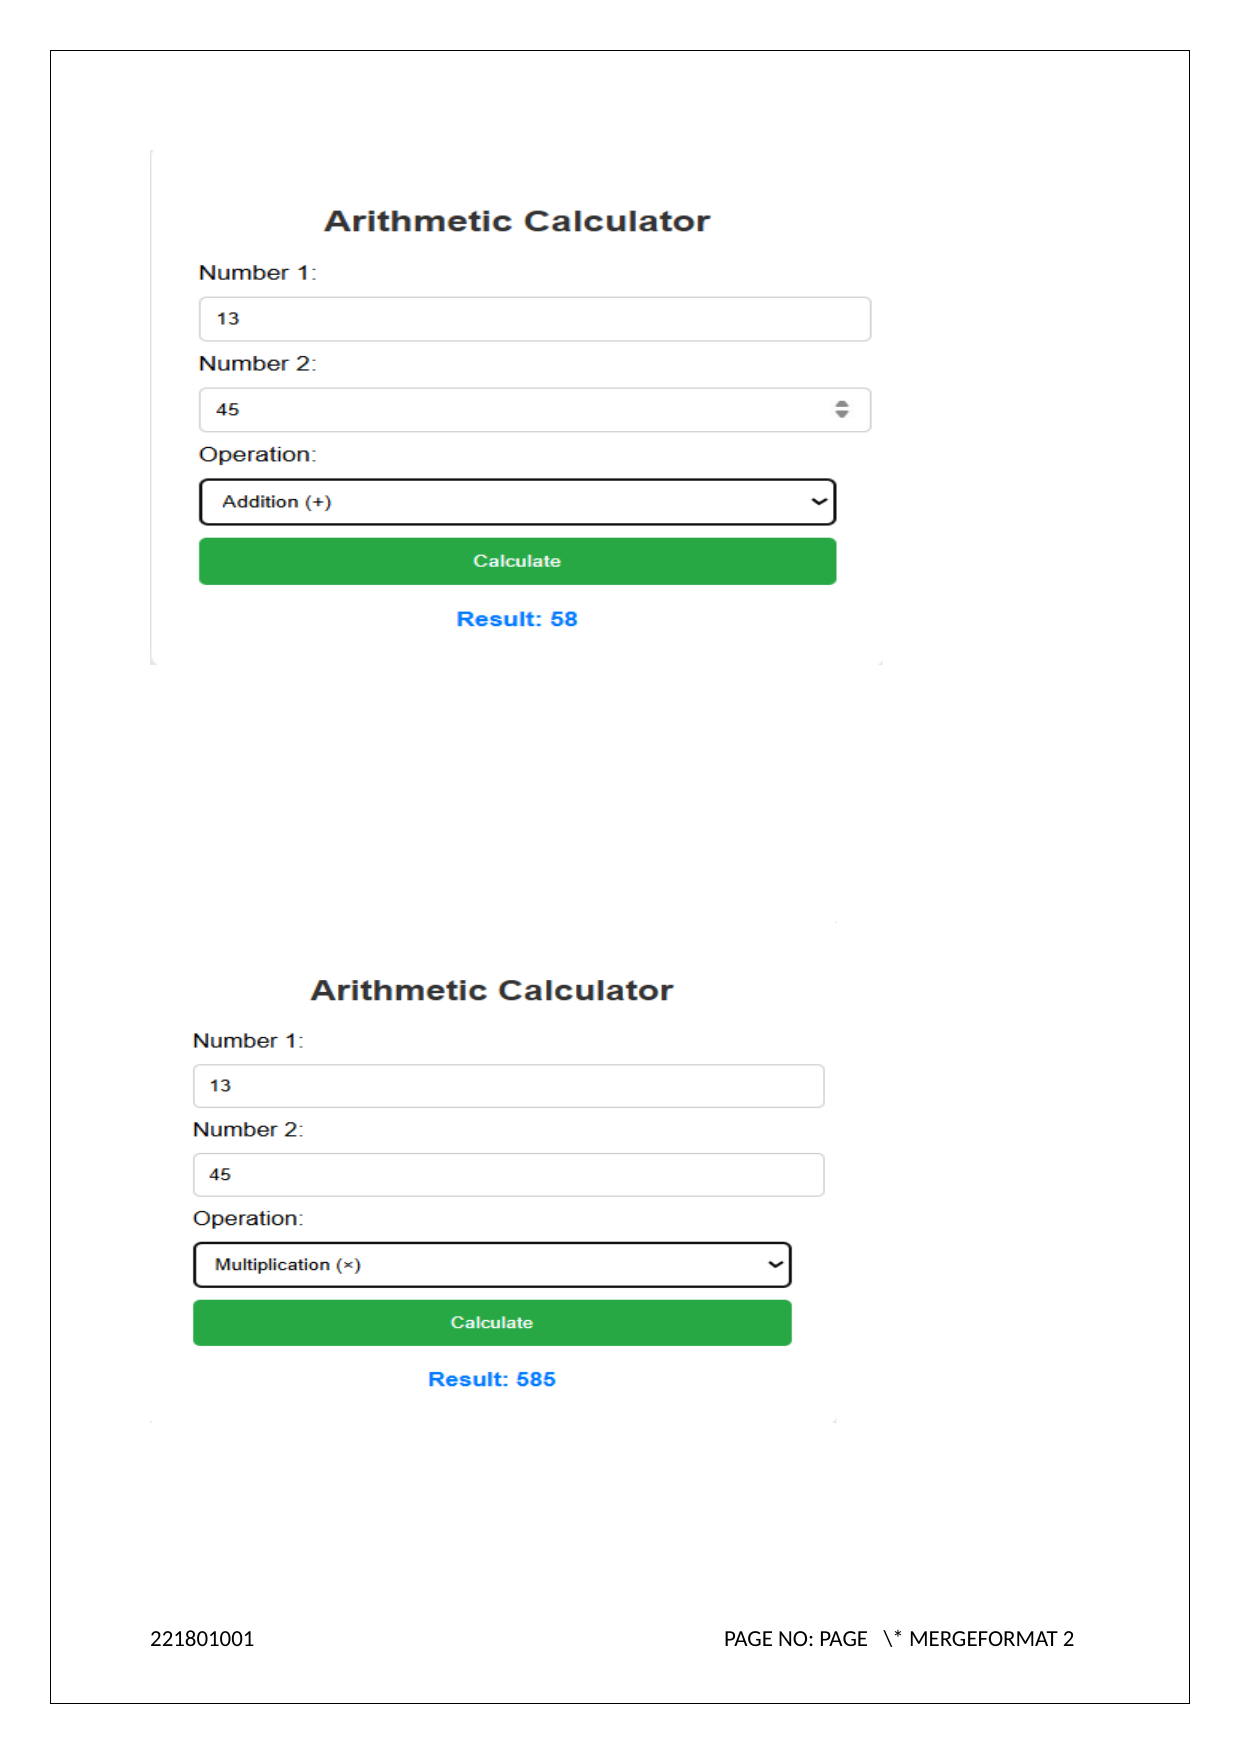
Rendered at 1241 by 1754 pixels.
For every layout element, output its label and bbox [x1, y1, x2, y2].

picture [150, 150, 883, 665]
picture [150, 921, 837, 1423]
